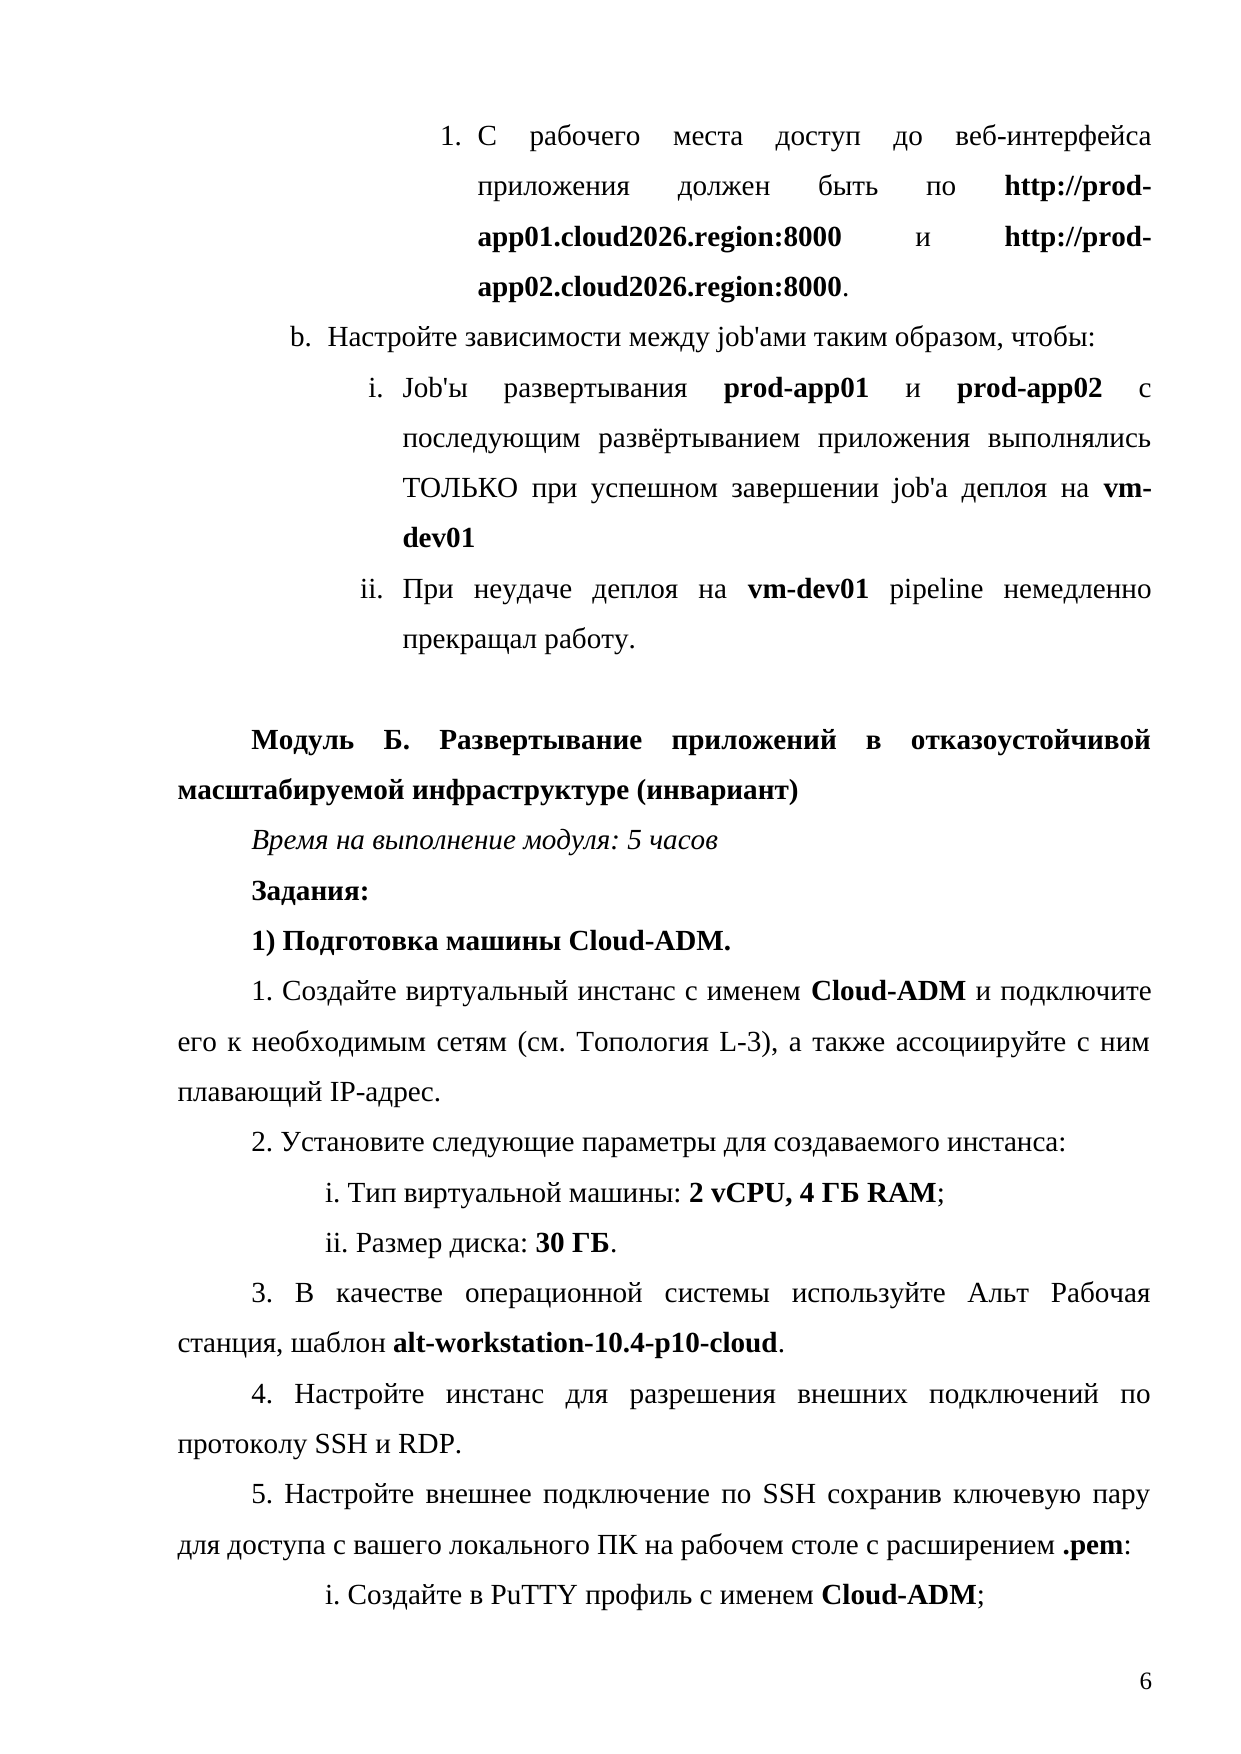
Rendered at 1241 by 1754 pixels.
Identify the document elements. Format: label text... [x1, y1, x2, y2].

list Настройте зависимости между job'ами таким образом, чтобы: [290, 319, 1152, 353]
text 2. Установите следующие параметры для создаваемого инстанса: [177, 1124, 1152, 1158]
list При неудаче деплоя на vm-dev01 pipeline немедленно прекращал работу. [383, 571, 1152, 655]
list Job'ы развертывания prod-app01 и prod-app02 с последующим развёртыванием приложения выполнялись ТОЛЬКО при успешном завершении job'а деплоя на vm-dev01 [383, 370, 1152, 554]
list С рабочего места доступ до веб-интерфейса приложения должен быть по http://prod-app01.cloud2026.region:8000 и http://prod-app02.cloud2026.region:8000. [440, 118, 1152, 303]
text 4. Настройте инстанс для разрешения внешних подключений по протоколу SSH и RDP. [177, 1376, 1152, 1460]
text Задания: [177, 873, 1152, 906]
text i. Тип виртуальной машины: 2 vCPU, 4 ГБ RAM; [177, 1175, 1152, 1208]
text 1. Создайте виртуальный инстанс с именем Cloud-ADM и подключите его к необходимым сетям (см. Топология L-3), а также ассоциируйте с ним плавающий IP-адрес. [177, 973, 1152, 1108]
text 1) Подготовка машины Cloud-ADM. [177, 923, 1152, 957]
text ii. Размер диска: 30 ГБ. [177, 1225, 1152, 1258]
text i. Создайте в PuTTY профиль с именем Cloud-ADM; [177, 1577, 1152, 1611]
text Время на выполнение модуля: 5 часов [177, 822, 1152, 856]
text 3. В качестве операционной системы используйте Альт Рабочая станция, шаблон alt-workstation-10.4-p10-cloud. [177, 1275, 1152, 1359]
text 5. Настройте внешнее подключение по SSH сохранив ключевую пару для доступа с вашего локального ПК на рабочем столе с расширением .pem: [177, 1477, 1152, 1560]
text Модуль Б. Развертывание приложений в отказоустойчивой масштабируемой инфраструктуре (инвариант) [177, 722, 1152, 806]
